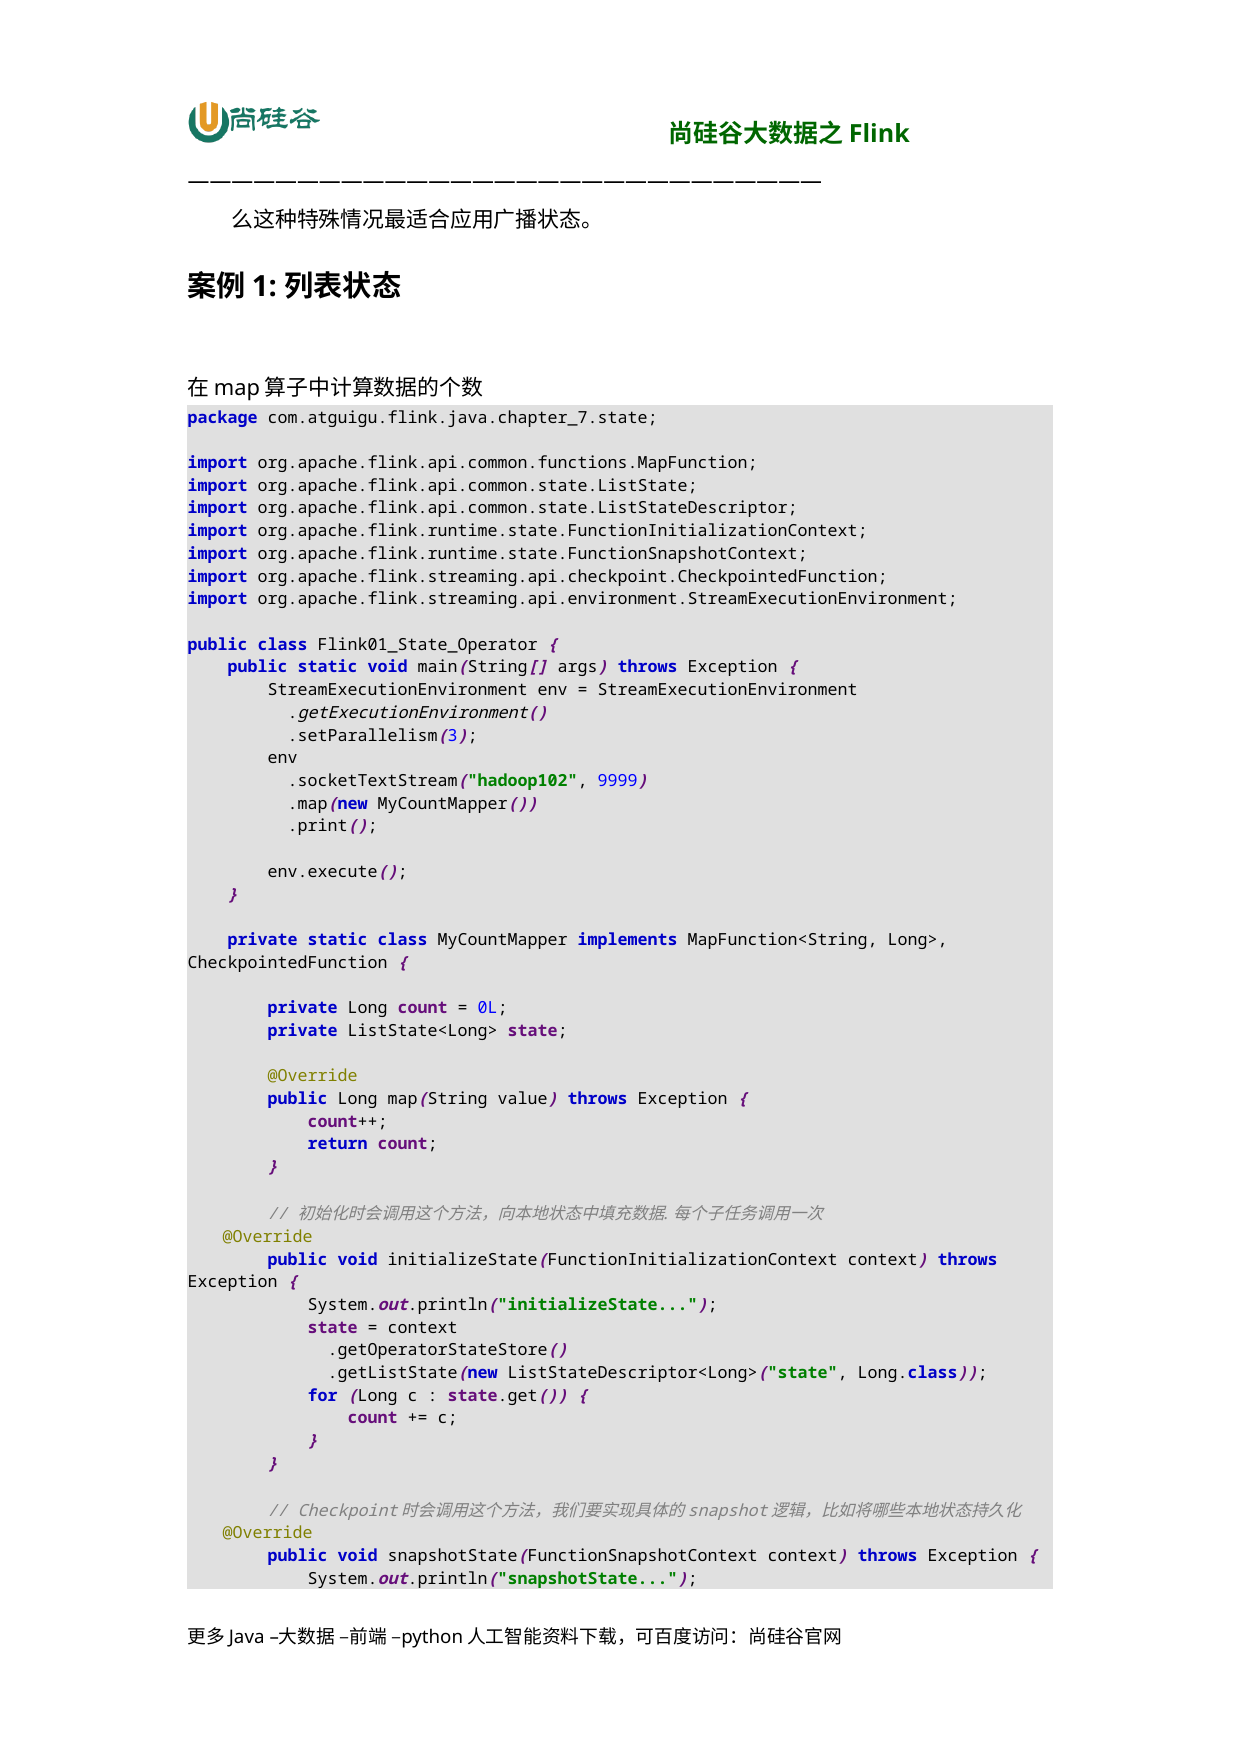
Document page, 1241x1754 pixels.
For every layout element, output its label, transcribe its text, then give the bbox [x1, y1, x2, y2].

picture [187, 101, 320, 143]
text 是一种特殊的算子状态. 如果一个算子有多项任务，而它的每项任务状态又都相同，那么这种特殊情况最适合应用广播状态。 [231, 202, 1053, 234]
text 在map算子中计算数据的个数 [187, 370, 1053, 402]
subtitle 案例1: 列表状态 [187, 251, 1053, 316]
text package com.atguigu.flink.java.chapter_7.state; import org.apache.flink.api.common.functions.MapFunction; import org.apache.flink.api.common.state.ListState; import org.apache.flink.api.common.state.ListStateDescriptor; import org.apache.flink.runtime.state.FunctionInitializationContext; import org.apache.flink.runtime.state.FunctionSnapshotContext; import org.apache.flink.streaming.api.checkpoint.CheckpointedFunction; import org.apache.flink.streaming.api.environment.StreamExecutionEnvironment; public class Flink01_State_Operator { public static void main(String[] args) throws Exception { StreamExecutionEnvironment env = StreamExecutionEnvironment .getExecutionEnvironment() .setParallelism(3); env .socketTextStream("hadoop102", 9999) .map(new MyCountMapper()) .print(); env.execute(); } private static class MyCountMapper implements MapFunction<String, Long>, CheckpointedFunction { [187, 405, 1053, 973]
